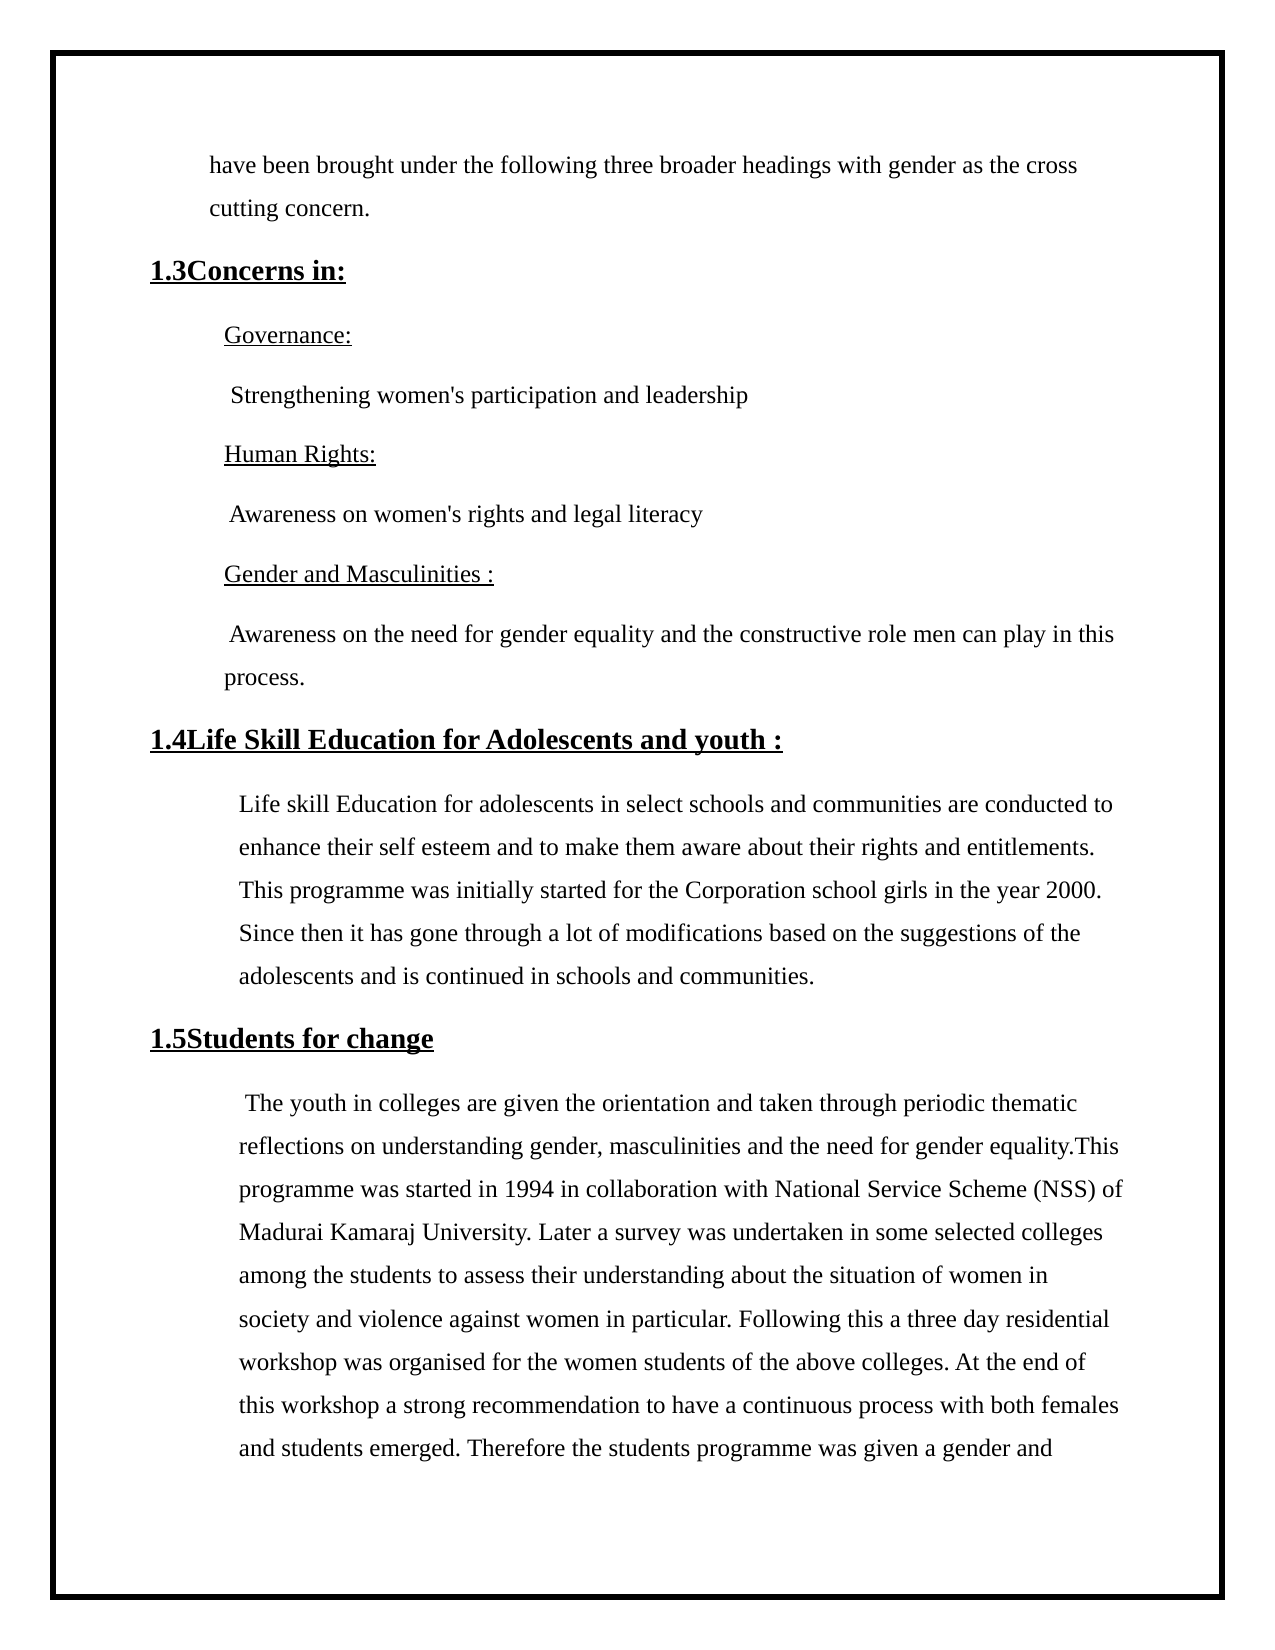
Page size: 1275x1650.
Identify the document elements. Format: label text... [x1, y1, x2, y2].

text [239, 1088, 1125, 1462]
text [209, 150, 1125, 222]
text 1.5Students for change [150, 1021, 1125, 1054]
text Human Rights: [224, 439, 1125, 468]
text Gender and Masculinities : [224, 559, 1125, 588]
text Governance: [224, 320, 1125, 349]
text Awareness on the need for gender equality and the constructive role men can play in this process. [224, 619, 1125, 691]
text Strengthening women's participation and leadership [224, 380, 1125, 408]
text 1.3Concerns in: [150, 253, 1125, 286]
text Life skill Education for adolescents in select schools and communities are conducted to enhance their self esteem and to make them aware about their rights and entitlements. This programme was initially started for the Corporation school girls in the year 2000. Since then it has gone through a lot of modifications based on the suggestions of the adolescents and is continued in schools and communities. [239, 789, 1125, 990]
text Awareness on women's rights and legal literacy [224, 499, 1125, 528]
text 1.4Life Skill Education for Adolescents and youth : [150, 722, 1125, 755]
